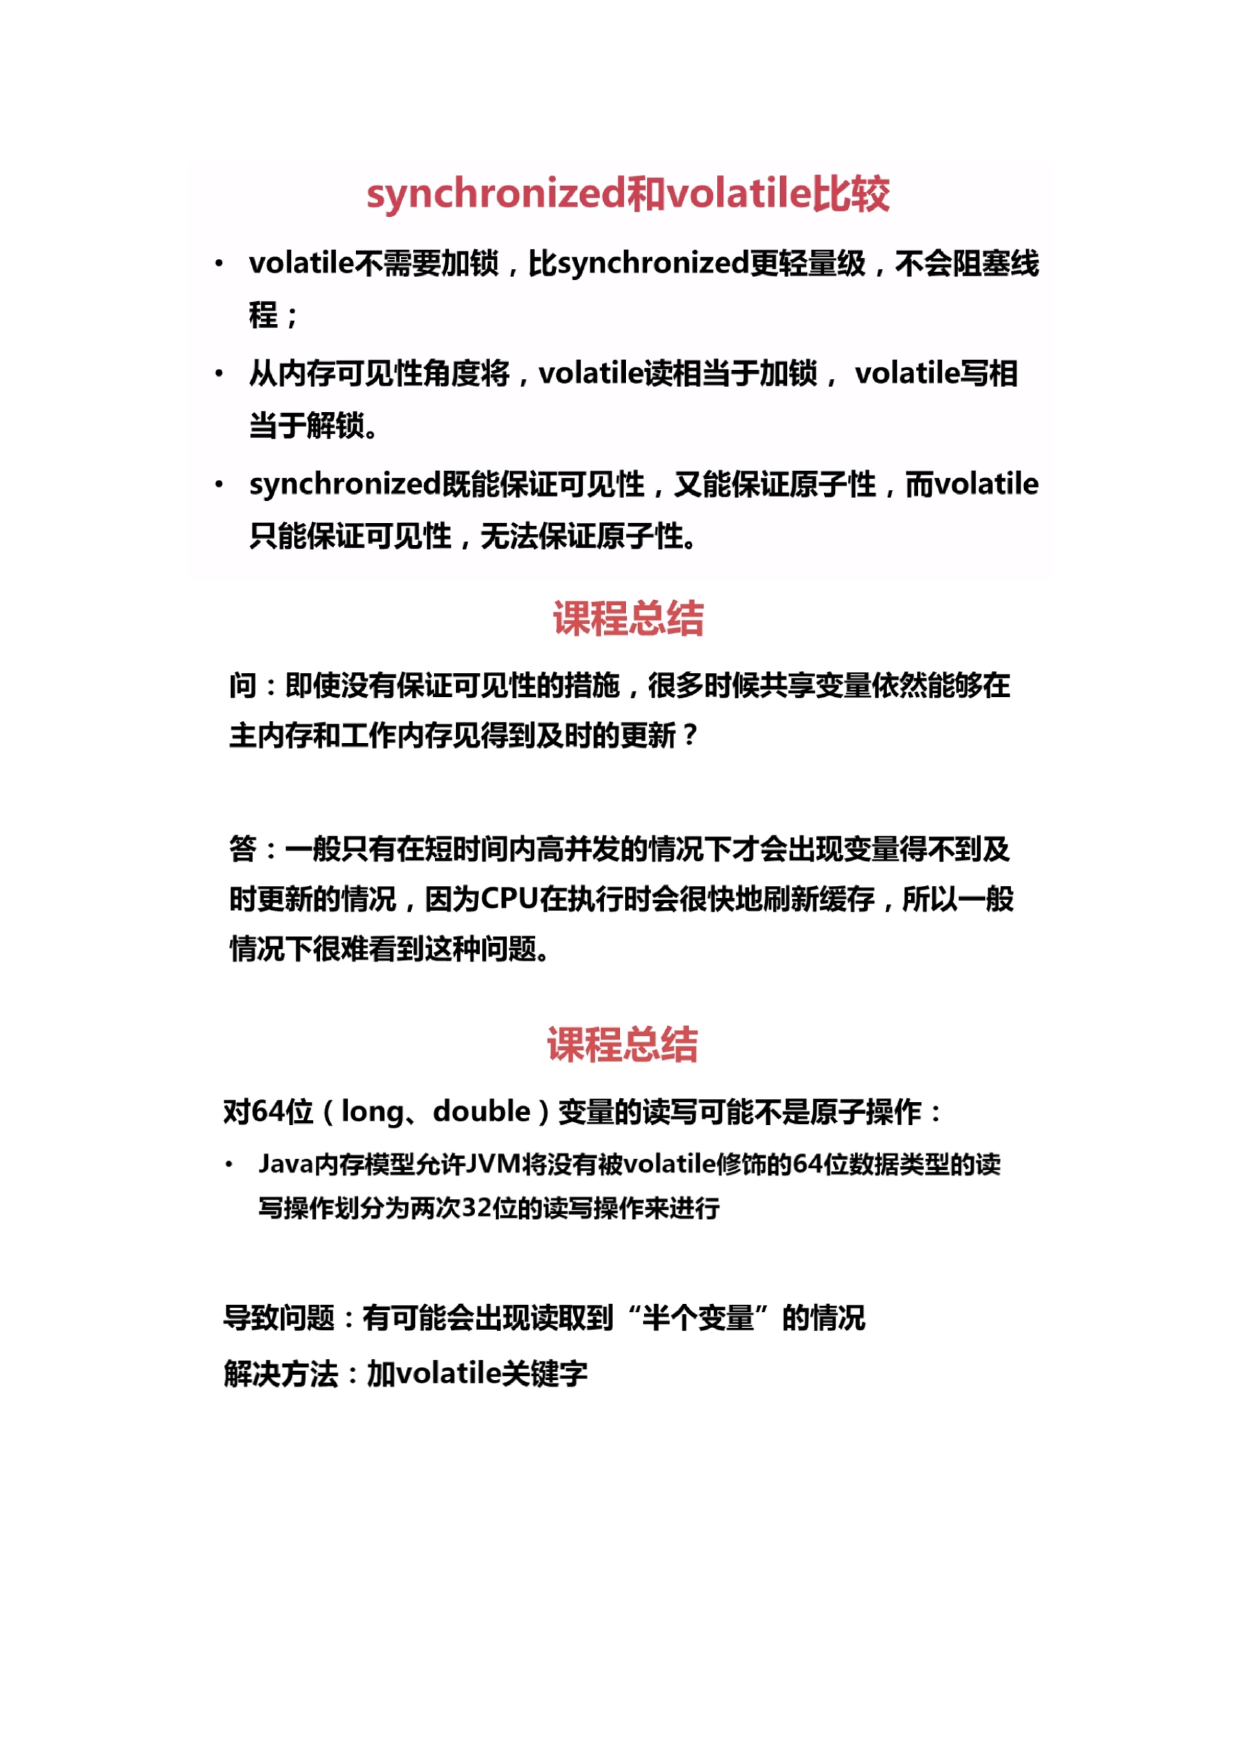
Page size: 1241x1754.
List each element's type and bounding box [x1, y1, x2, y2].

picture [187, 1007, 1053, 1416]
picture [187, 584, 1053, 978]
picture [187, 162, 1053, 581]
